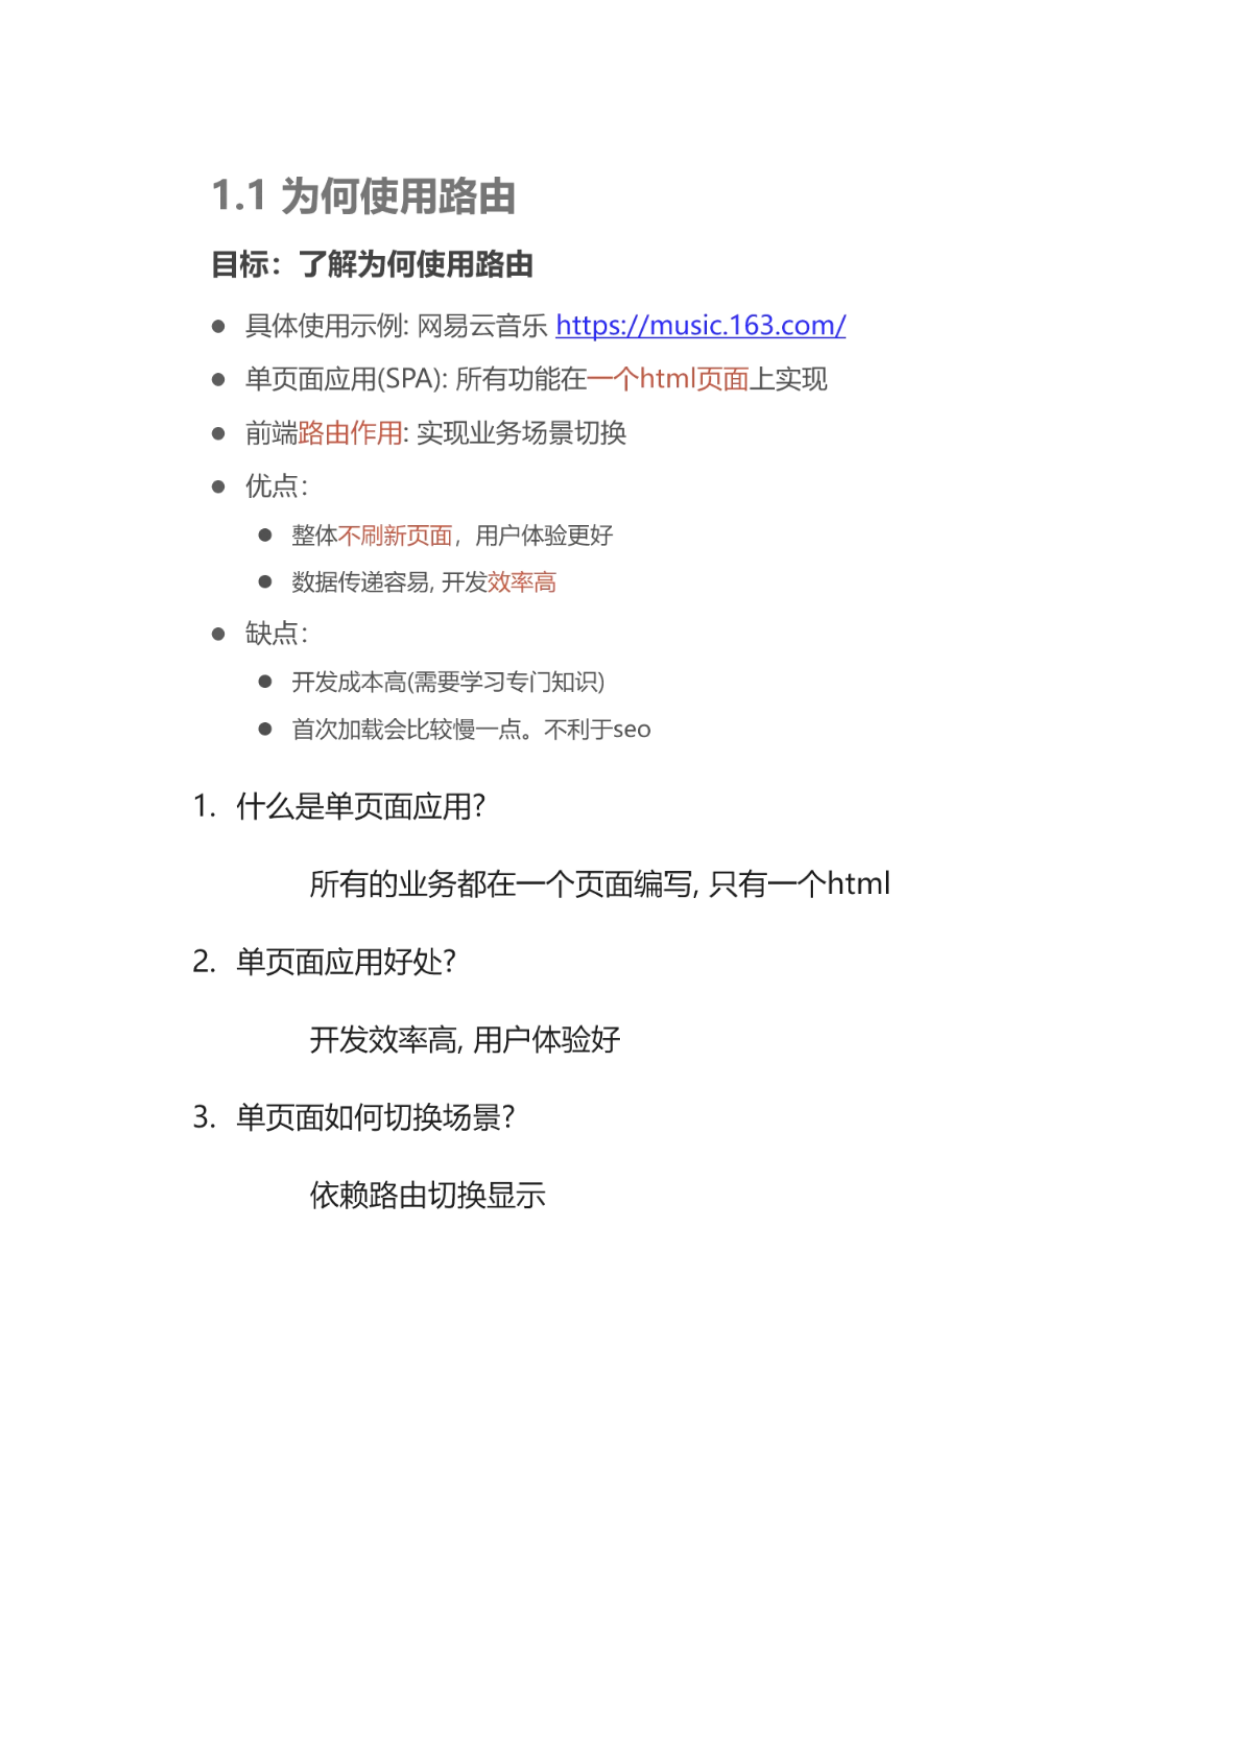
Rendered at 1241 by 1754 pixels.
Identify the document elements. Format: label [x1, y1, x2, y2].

picture [187, 779, 910, 1250]
picture [187, 162, 852, 763]
